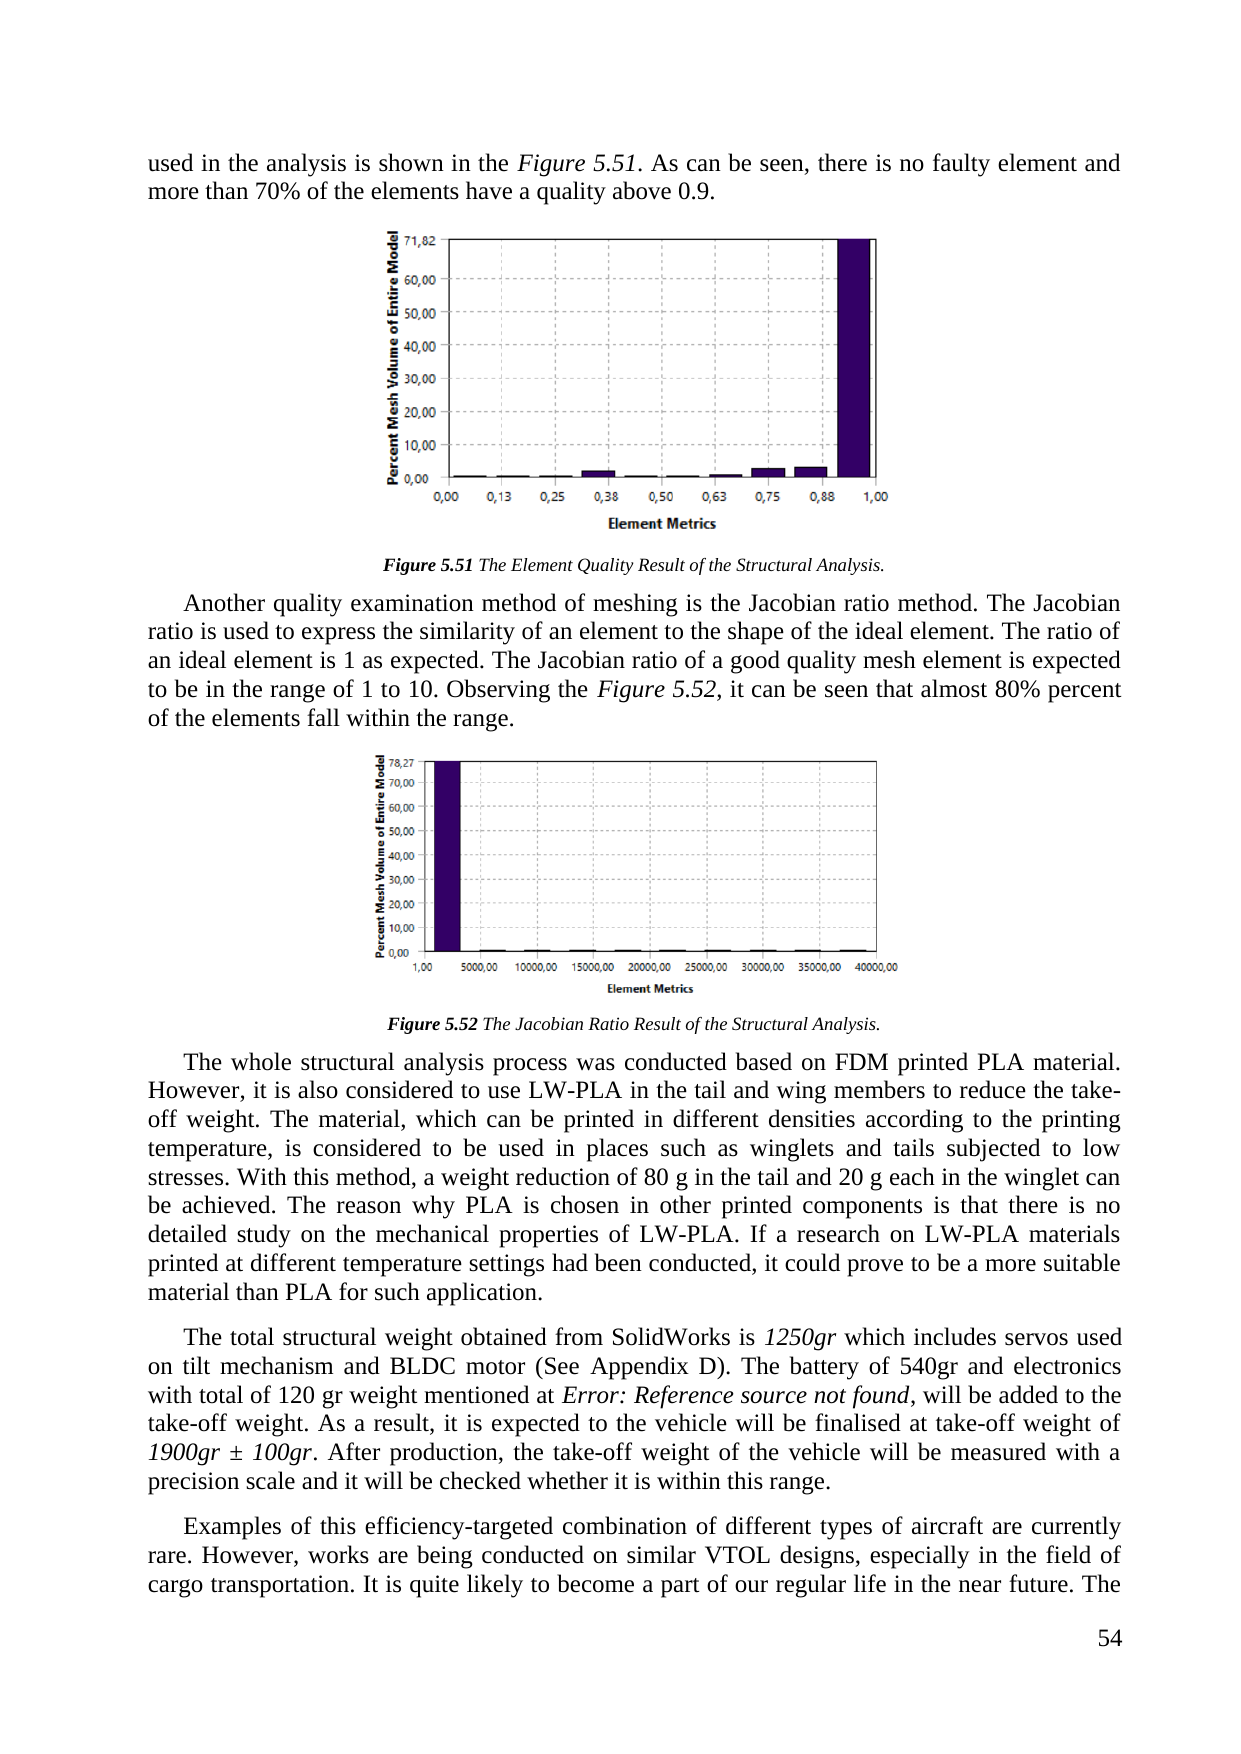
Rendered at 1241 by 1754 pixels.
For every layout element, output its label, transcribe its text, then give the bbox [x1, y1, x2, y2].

text The whole structural analysis process was conducted based on FDM printed PLA material. However, it is also considered to use LW-PLA in the tail and wing members to reduce the take-off weight. The material, which can be printed in different densities according to the printing temperature, is considered to be used in places such as winglets and tails subjected to low stresses. With this method, a weight reduction of 80 g in the tail and 20 g each in the winglet can be achieved. The reason why PLA is chosen in other printed components is that there is no detailed study on the mechanical properties of LW-PLA. If a research on LW-PLA materials printed at different temperature settings had been conducted, it could prove to be a more suitable material than PLA for such application. [148, 1047, 1122, 1306]
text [148, 1511, 1122, 1598]
picture [369, 221, 901, 537]
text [148, 148, 1122, 205]
picture [369, 748, 901, 997]
